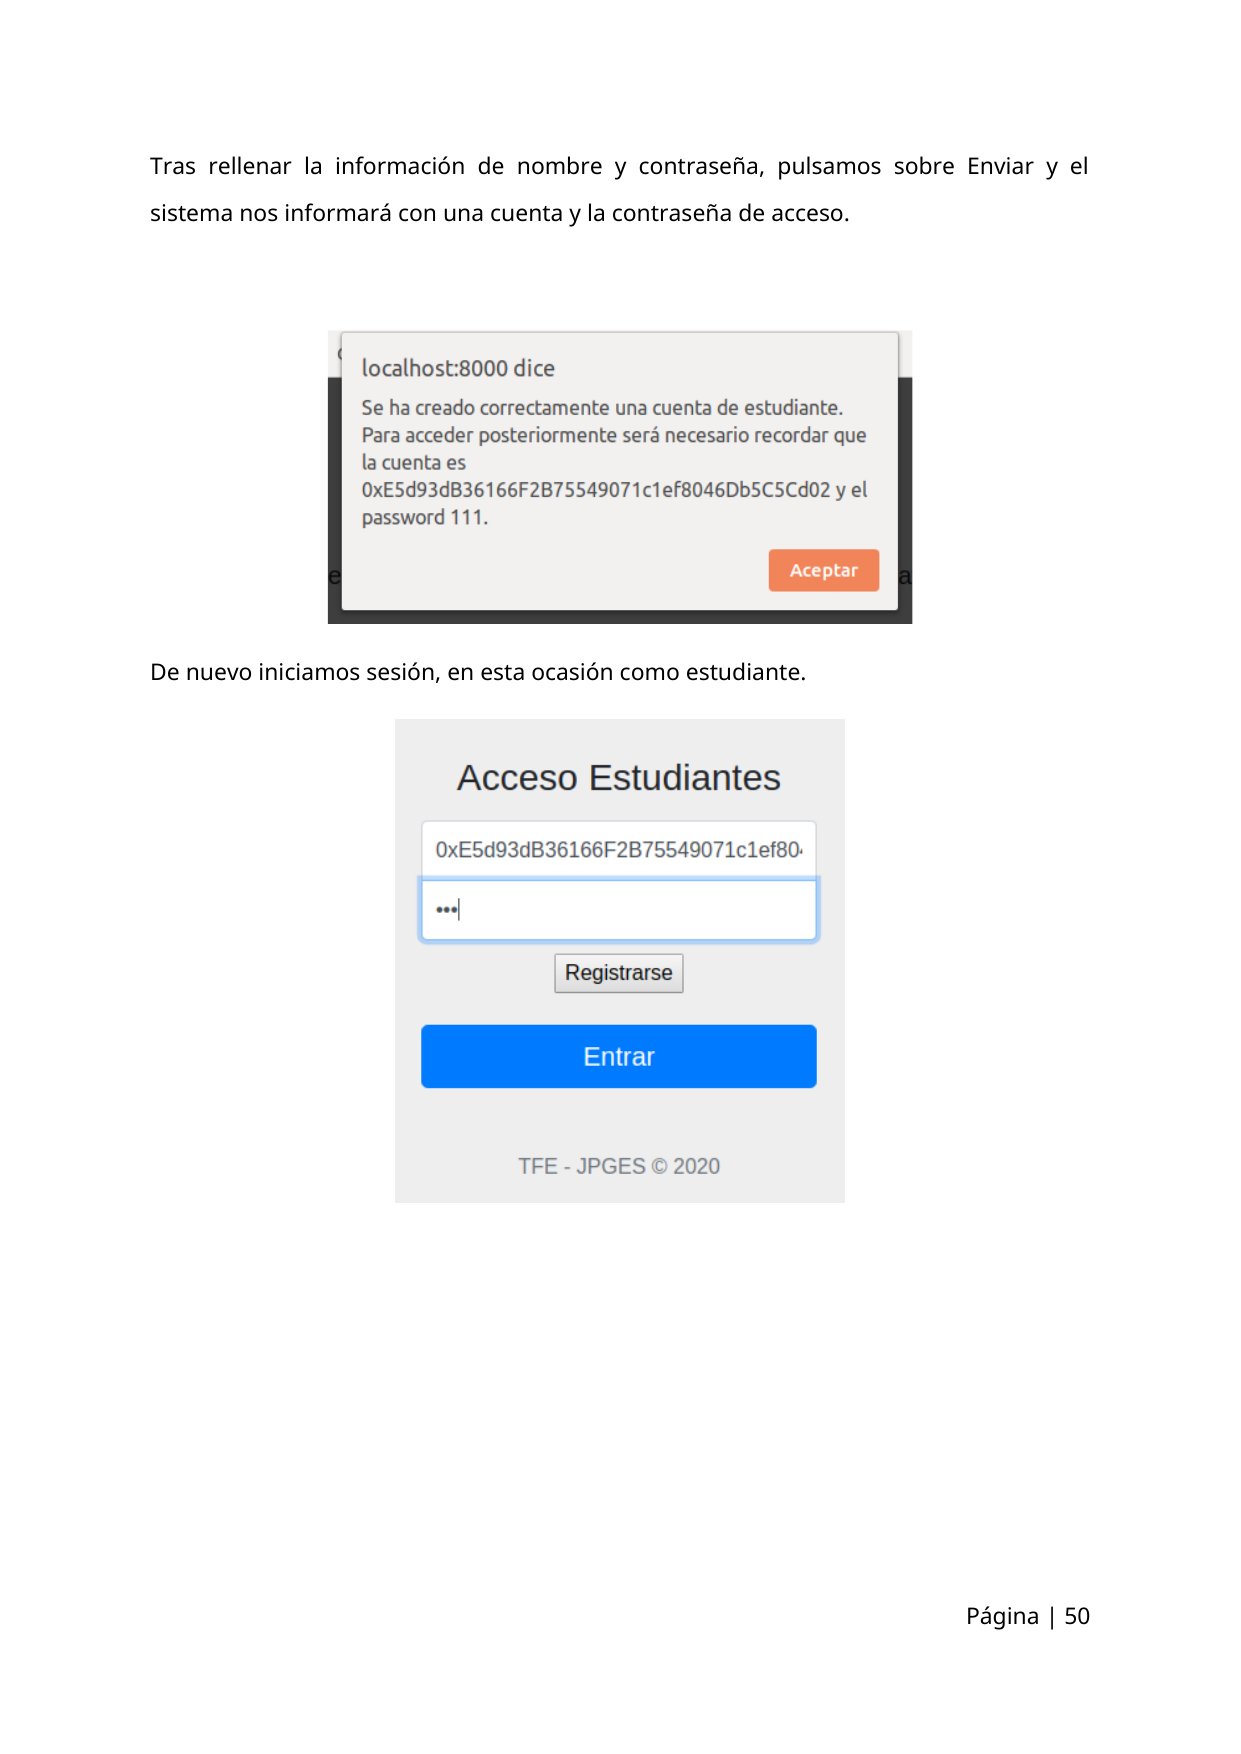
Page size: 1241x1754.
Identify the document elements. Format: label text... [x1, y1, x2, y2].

text De nuevo iniciamos sesión, en esta ocasión como estudiante. [150, 656, 1090, 687]
picture [395, 719, 845, 1203]
text Tras rellenar la información de nombre y contraseña, pulsamos sobre Enviar y el sistema nos informará con una cuenta y la contraseña de acceso. [150, 150, 1090, 228]
picture [327, 323, 913, 624]
